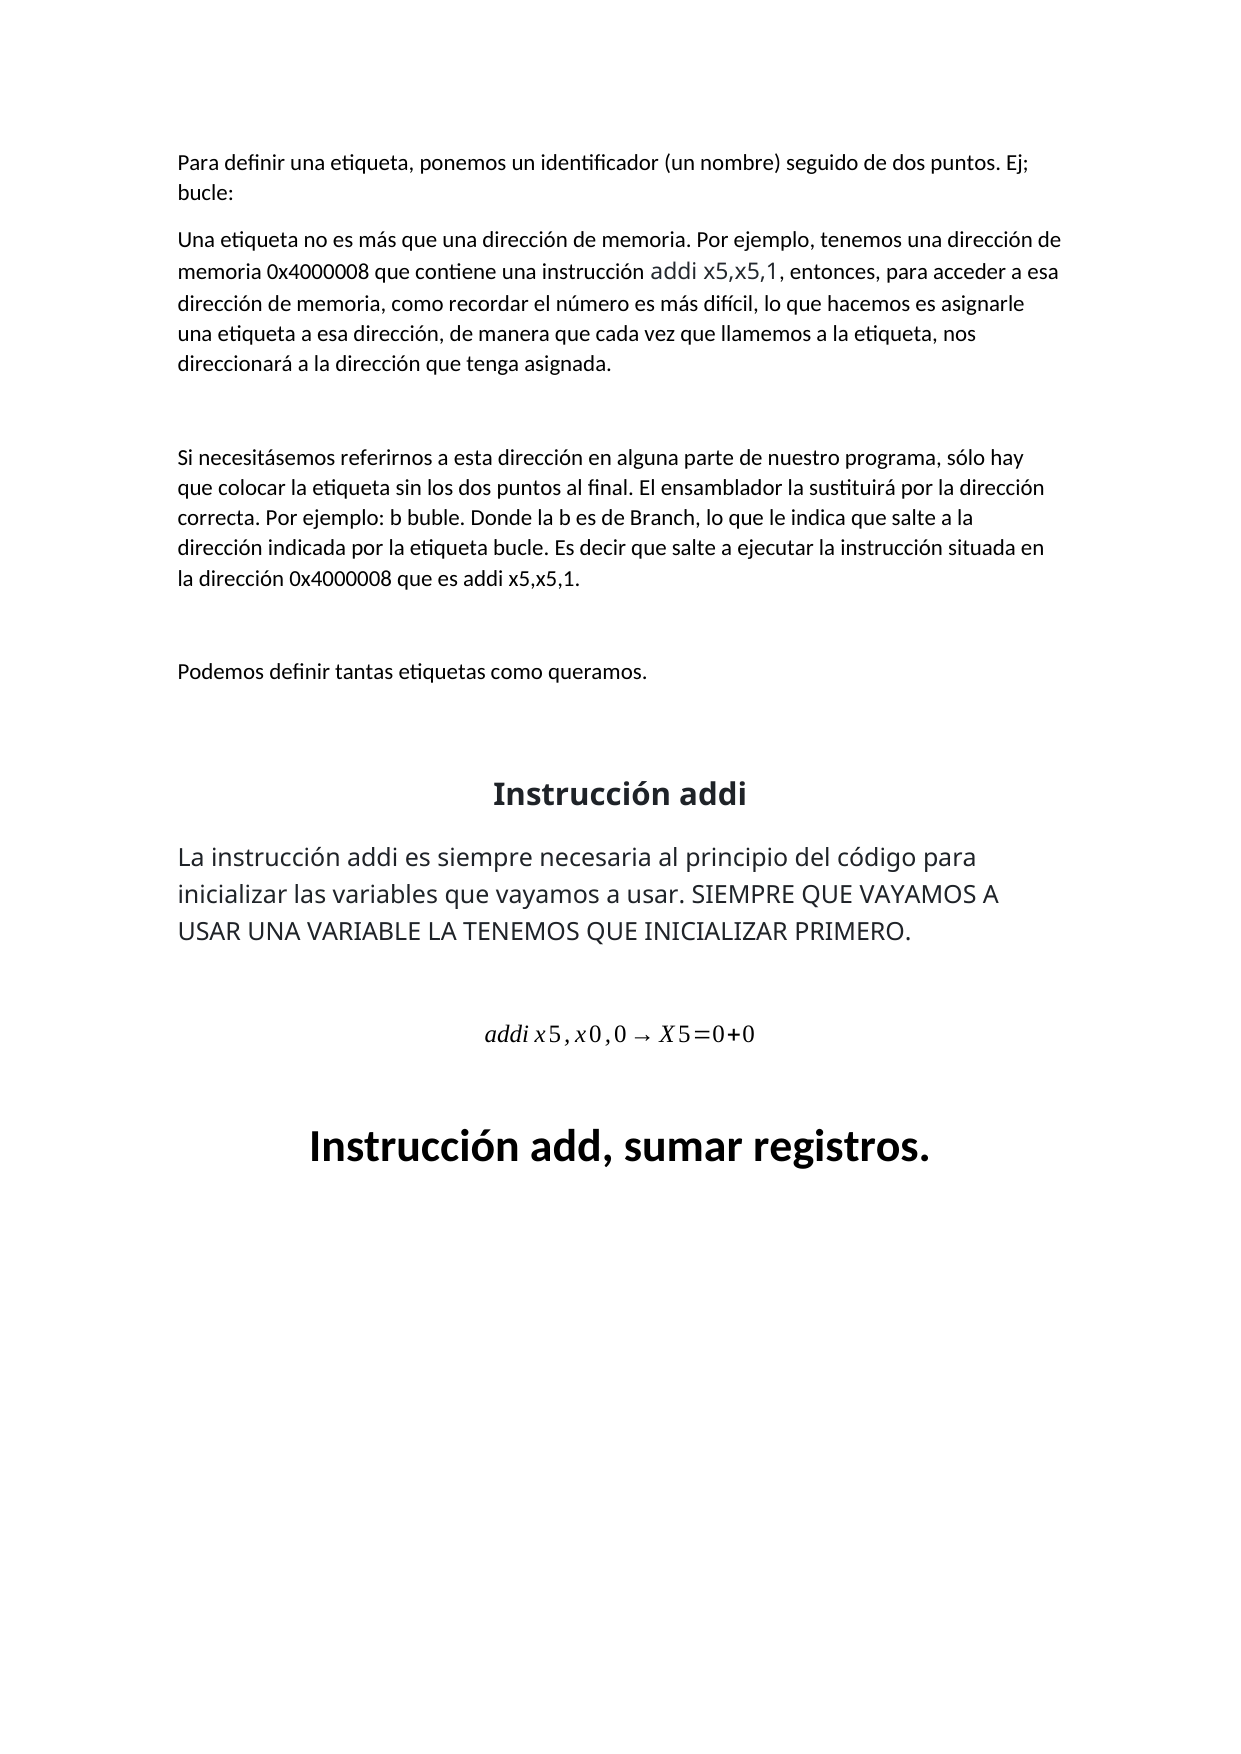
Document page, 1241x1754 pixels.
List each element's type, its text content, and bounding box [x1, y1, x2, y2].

text La instrucción addi es siempre necesaria al principio del código para inicializar las variables que vayamos a usar. SIEMPRE QUE VAYAMOS A USAR UNA VARIABLE LA TENEMOS QUE INICIALIZAR PRIMERO. [177, 839, 1063, 947]
text Una etiqueta no es más que una dirección de memoria. Por ejemplo, tenemos una dirección de memoria 0x4000008 que contiene una instrucción addi x5,x5,1, entonces, para acceder a esa dirección de memoria, como recordar el número es más difícil, lo que hacemos es asignarle una etiqueta a esa dirección, de manera que cada vez que llamemos a la etiqueta, nos direccionará a la dirección que tenga asignada. [177, 225, 1063, 377]
text Podemos definir tantas etiquetas como queramos. [177, 657, 1063, 685]
text Instrucción add, sumar registros. [177, 1116, 1063, 1172]
text Para definir una etiqueta, ponemos un identificador (un nombre) seguido de dos puntos. Ej; bucle: [177, 148, 1063, 206]
text Si necesitásemos referirnos a esta dirección en alguna parte de nuestro programa, sólo hay que colocar la etiqueta sin los dos puntos al final. El ensamblador la sustituirá por la dirección correcta. Por ejemplo: b buble. Donde la b es de Branch, lo que le indica que salte a la dirección indicada por la etiqueta bucle. Es decir que salte a ejecutar la instrucción situada en la dirección 0x4000008 que es addi x5,x5,1. [177, 443, 1063, 592]
text Instrucción addi [177, 772, 1063, 814]
